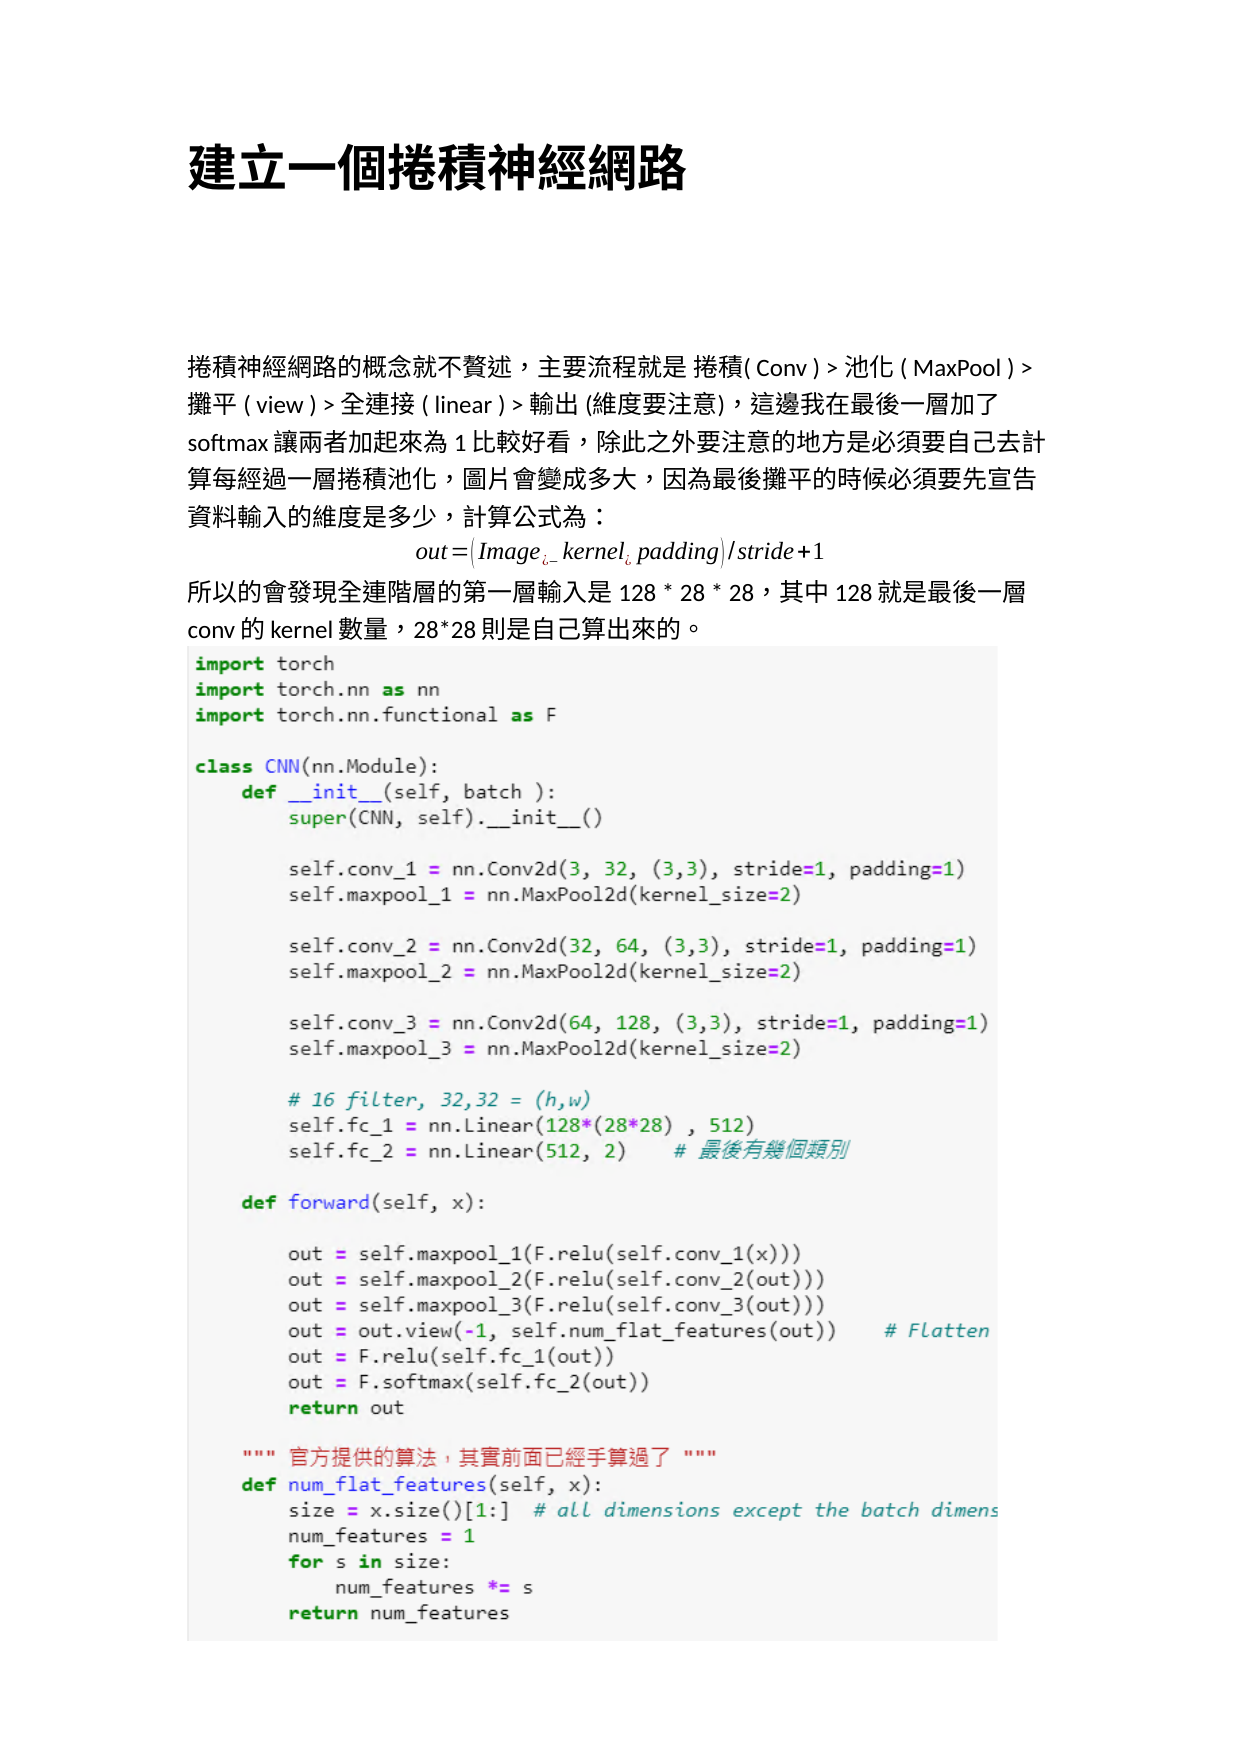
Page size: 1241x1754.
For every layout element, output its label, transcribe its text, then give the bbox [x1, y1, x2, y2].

text 所以的會發現全連階層的第一層輸入是 128 * 28 * 28，其中128就是最後一層conv的kernel數量，28*28則是自己算出來的。 [187, 572, 1053, 647]
text 捲積神經網路的概念就不贅述，主要流程就是 捲積( Conv ) > 池化 ( MaxPool ) > 攤平 ( view ) > 全連接 ( linear ) > 輸出 (維度要注意)，這邊我在最後一層加了softmax讓兩者加起來為1比較好看，除此之外要注意的地方是必須要自己去計算每經過一層捲積池化，圖片會變成多大，因為最後攤平的時候必須要先宣告資料輸入的維度是多少，計算公式為： [187, 347, 1053, 534]
subtitle 建立一個捲積神經網路 [187, 127, 1053, 202]
picture [187, 646, 998, 1641]
